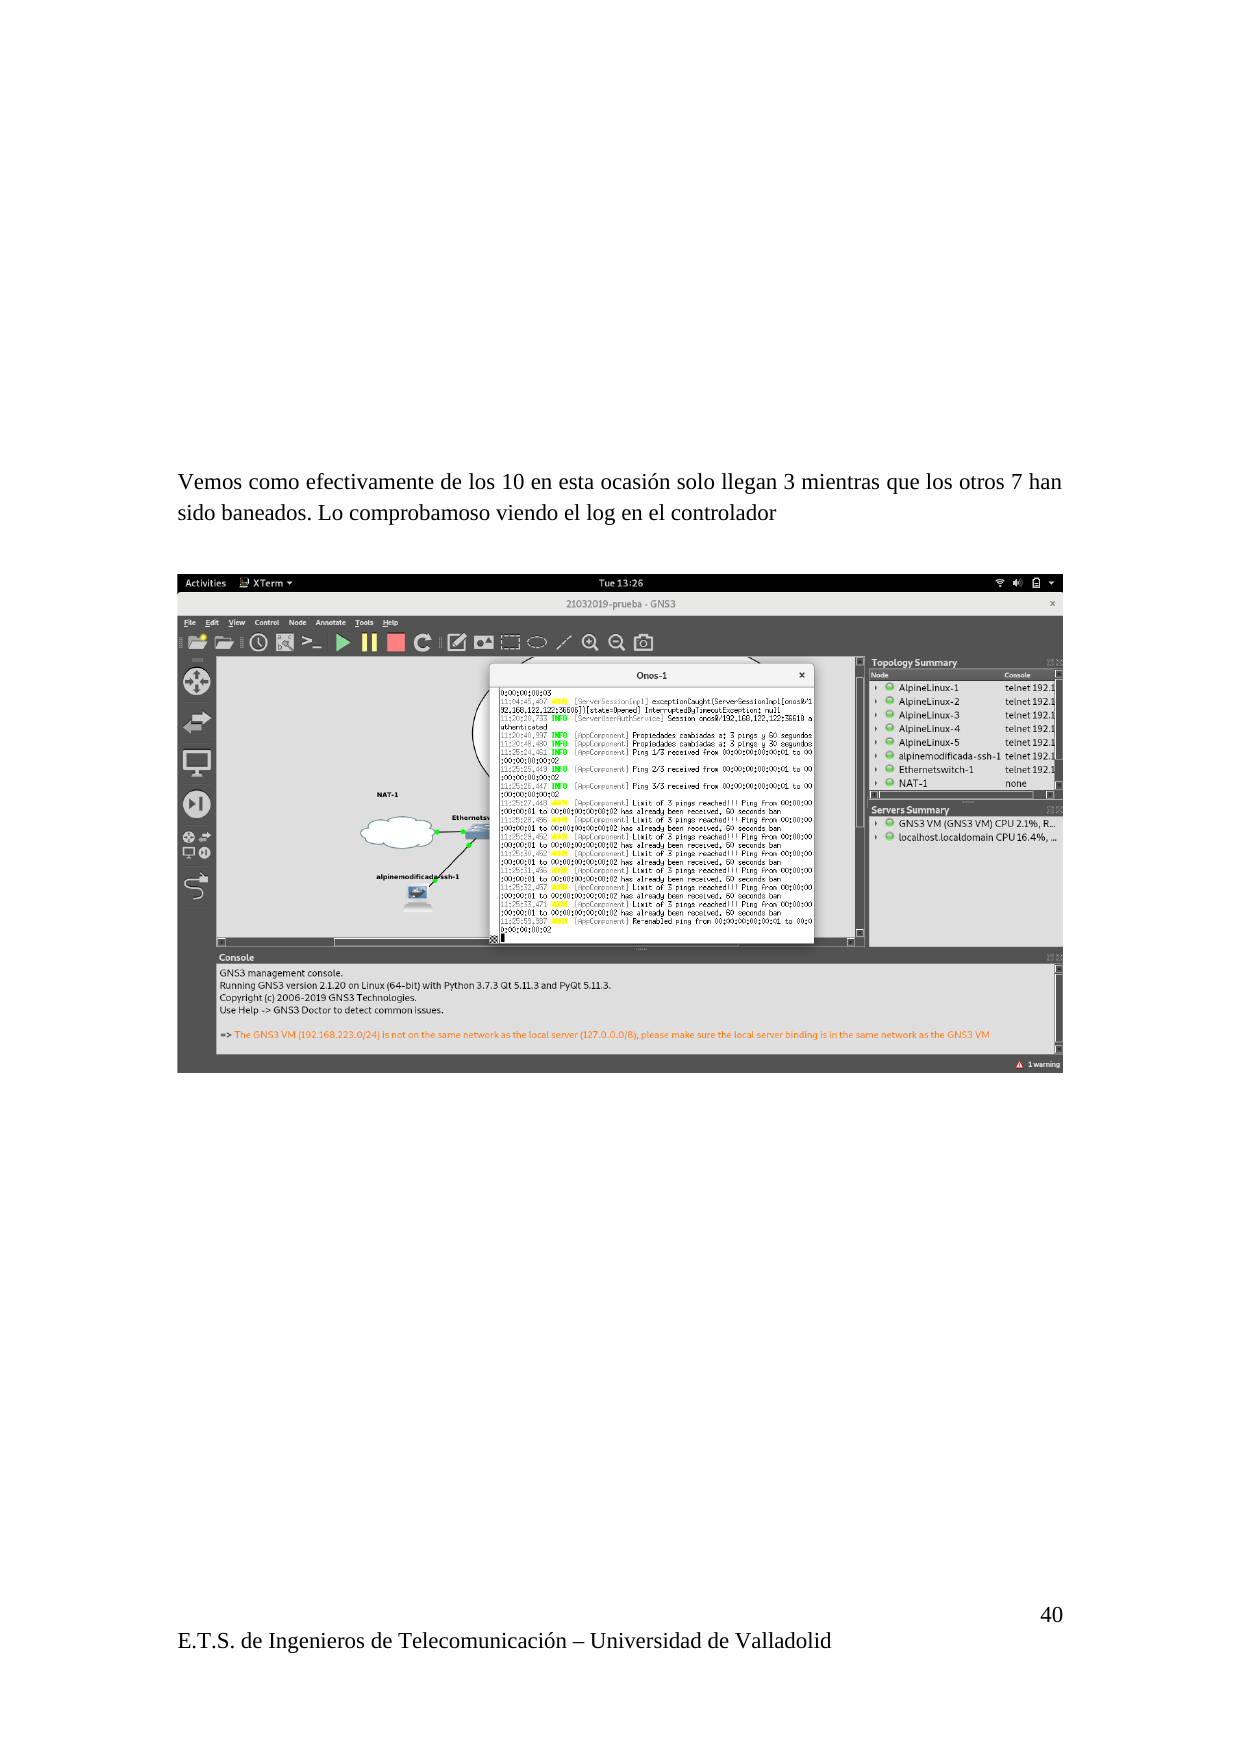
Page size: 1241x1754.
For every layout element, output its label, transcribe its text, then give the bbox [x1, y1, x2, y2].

text Vemos como efectivamente de los 10 en esta ocasión solo llegan 3 mientras que los otros 7 han sido baneados. Lo comprobamoso viendo el log en el controlador [177, 468, 1063, 525]
picture [177, 574, 1063, 1073]
